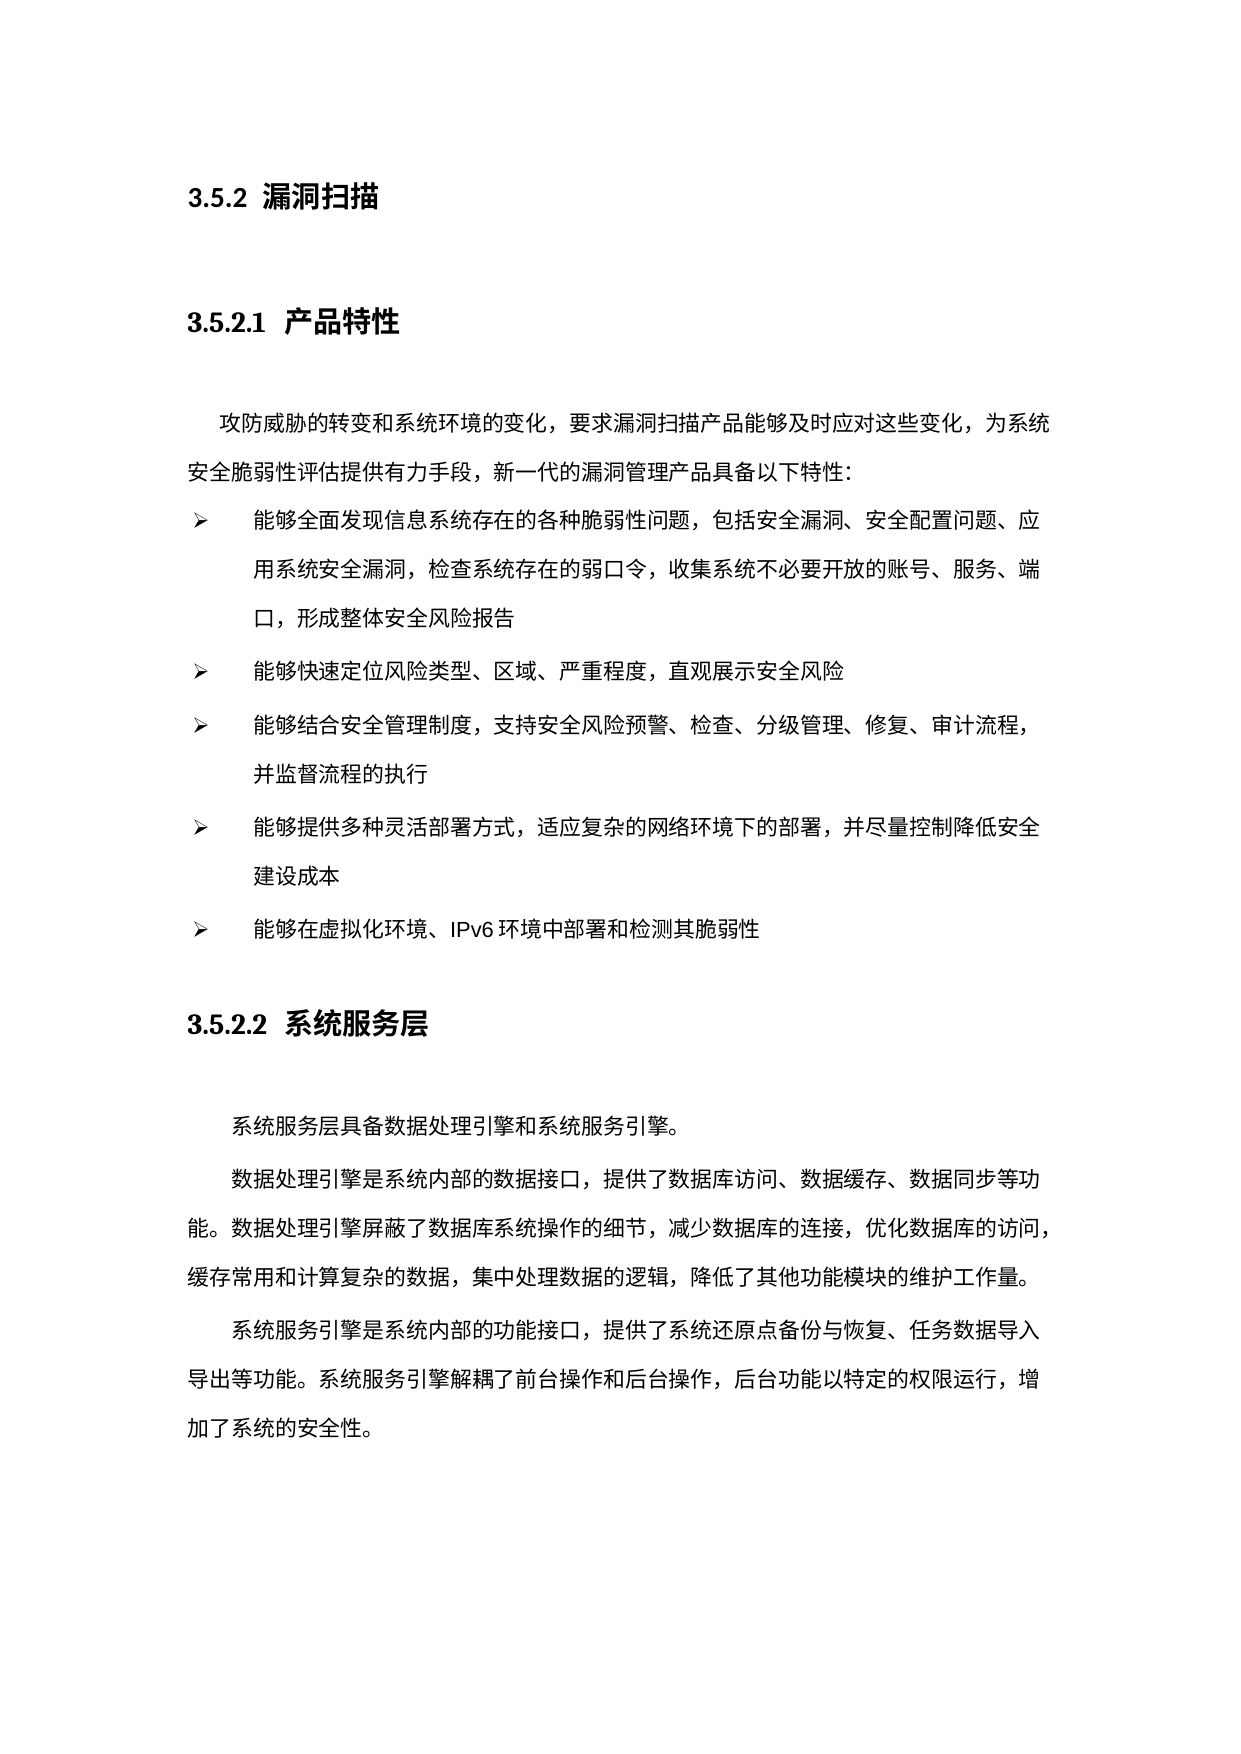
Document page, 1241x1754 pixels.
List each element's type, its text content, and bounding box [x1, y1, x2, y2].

list 能够在虚拟化环境、IPv6环境中部署和检测其脆弱性 [209, 912, 1053, 944]
list 能够快速定位风险类型、区域、严重程度，直观展示安全风险 [209, 654, 1053, 686]
subtitle 系统服务层 [187, 989, 1053, 1054]
text 系统服务引擎是系统内部的功能接口，提供了系统还原点备份与恢复、任务数据导入导出等功能。系统服务引擎解耦了前台操作和后台操作，后台功能以特定的权限运行，增加了系统的安全性。 [187, 1313, 1053, 1443]
subtitle 产品特性 [187, 287, 1053, 352]
text 系统服务层具备数据处理引擎和系统服务引擎。 [187, 1108, 1053, 1141]
subtitle 漏洞扫描 [187, 162, 1053, 227]
list 能够全面发现信息系统存在的各种脆弱性问题，包括安全漏洞、安全配置问题、应用系统安全漏洞，检查系统存在的弱口令，收集系统不必要开放的账号、服务、端口，形成整体安全风险报告 [209, 503, 1053, 633]
text 攻防威胁的转变和系统环境的变化，要求漏洞扫描产品能够及时应对这些变化，为系统安全脆弱性评估提供有力手段，新一代的漏洞管理产品具备以下特性： [187, 406, 1053, 487]
list 能够结合安全管理制度，支持安全风险预警、检查、分级管理、修复、审计流程，并监督流程的执行 [209, 707, 1053, 789]
list 能够提供多种灵活部署方式，适应复杂的网络环境下的部署，并尽量控制降低安全建设成本 [209, 810, 1053, 891]
text 数据处理引擎是系统内部的数据接口，提供了数据库访问、数据缓存、数据同步等功能。数据处理引擎屏蔽了数据库系统操作的细节，减少数据库的连接，优化数据库的访问，缓存常用和计算复杂的数据，集中处理数据的逻辑，降低了其他功能模块的维护工作量。 [187, 1162, 1053, 1292]
